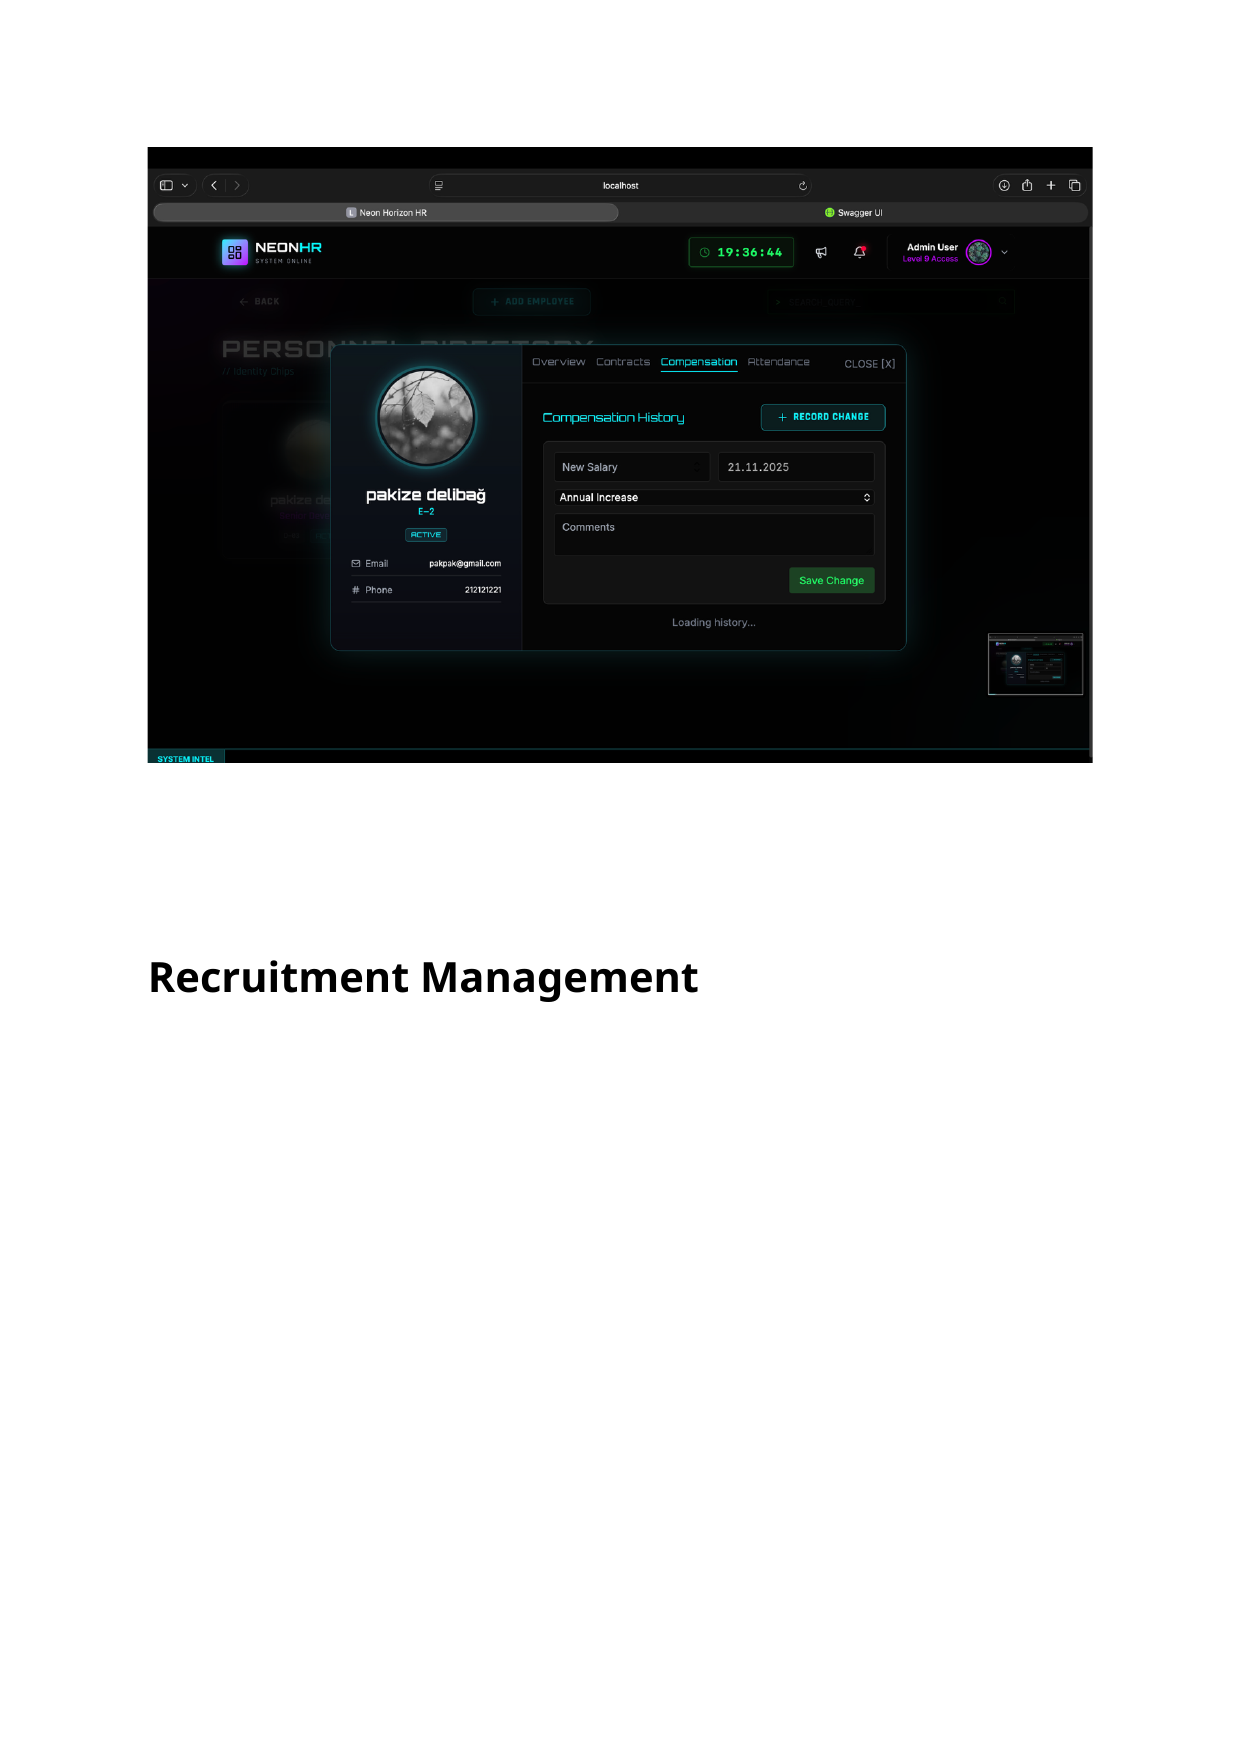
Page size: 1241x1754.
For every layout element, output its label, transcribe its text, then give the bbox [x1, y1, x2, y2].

picture [147, 147, 1093, 763]
text Recruitment Management [148, 948, 1093, 1004]
